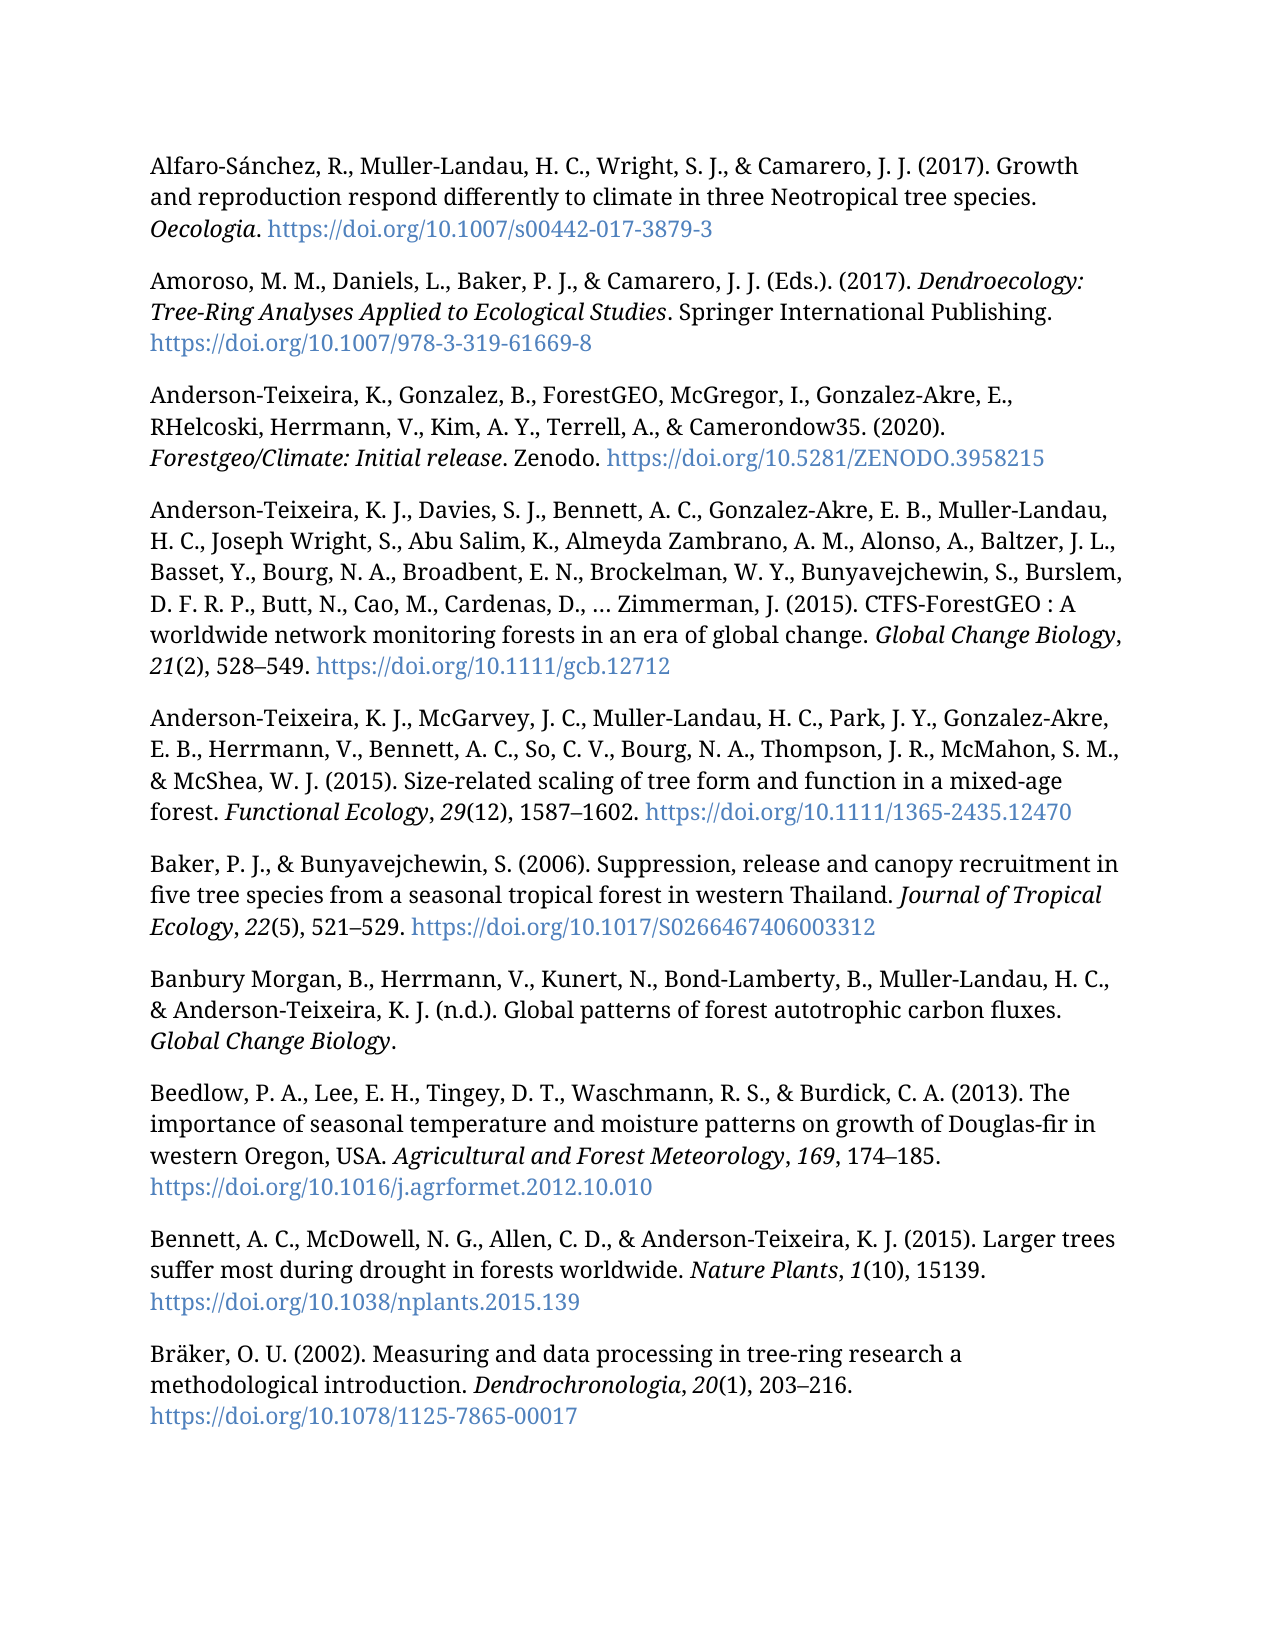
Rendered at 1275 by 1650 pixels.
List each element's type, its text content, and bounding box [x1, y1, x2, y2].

text Amoroso, M. M., Daniels, L., Baker, P. J., & Camarero, J. J. (Eds.). (2017). Dendroecology: Tree-Ring Analyses Applied to Ecological Studies. Springer International Publishing. https://doi.org/10.1007/978-3-319-61669-8 [150, 264, 1125, 358]
text Anderson-Teixeira, K. J., McGarvey, J. C., Muller-Landau, H. C., Park, J. Y., Gonzalez-Akre, E. B., Herrmann, V., Bennett, A. C., So, C. V., Bourg, N. A., Thompson, J. R., McMahon, S. M., & McShea, W. J. (2015). Size-related scaling of tree form and function in a mixed-age forest. Functional Ecology, 29(12), 1587–1602. https://doi.org/10.1111/1365-2435.12470 [150, 702, 1125, 827]
text Baker, P. J., & Bunyavejchewin, S. (2006). Suppression, release and canopy recruitment in five tree species from a seasonal tropical forest in western Thailand. Journal of Tropical Ecology, 22(5), 521–529. https://doi.org/10.1017/S0266467406003312 [150, 848, 1125, 942]
text Banbury Morgan, B., Herrmann, V., Kunert, N., Bond-Lamberty, B., Muller-Landau, H. C., & Anderson-Teixeira, K. J. (n.d.). Global patterns of forest autotrophic carbon fluxes. Global Change Biology. [150, 962, 1125, 1056]
text Alfaro-Sánchez, R., Muller-Landau, H. C., Wright, S. J., & Camarero, J. J. (2017). Growth and reproduction respond differently to climate in three Neotropical tree species. Oecologia. https://doi.org/10.1007/s00442-017-3879-3 [150, 150, 1125, 244]
text Bennett, A. C., McDowell, N. G., Allen, C. D., & Anderson-Teixeira, K. J. (2015). Larger trees suffer most during drought in forests worldwide. Nature Plants, 1(10), 15139. https://doi.org/10.1038/nplants.2015.139 [150, 1223, 1125, 1317]
text Bräker, O. U. (2002). Measuring and data processing in tree-ring research a methodological introduction. Dendrochronologia, 20(1), 203–216. https://doi.org/10.1078/1125-7865-00017 [150, 1337, 1125, 1431]
text Anderson-Teixeira, K., Gonzalez, B., ForestGEO, McGregor, I., Gonzalez-Akre, E., RHelcoski, Herrmann, V., Kim, A. Y., Terrell, A., & Camerondow35. (2020). Forestgeo/Climate: Initial release. Zenodo. https://doi.org/10.5281/ZENODO.3958215 [150, 379, 1125, 473]
text Beedlow, P. A., Lee, E. H., Tingey, D. T., Waschmann, R. S., & Burdick, C. A. (2013). The importance of seasonal temperature and moisture patterns on growth of Douglas-fir in western Oregon, USA. Agricultural and Forest Meteorology, 169, 174–185. https://doi.org/10.1016/j.agrformet.2012.10.010 [150, 1077, 1125, 1202]
text Anderson-Teixeira, K. J., Davies, S. J., Bennett, A. C., Gonzalez-Akre, E. B., Muller-Landau, H. C., Joseph Wright, S., Abu Salim, K., Almeyda Zambrano, A. M., Alonso, A., Baltzer, J. L., Basset, Y., Bourg, N. A., Broadbent, E. N., Brockelman, W. Y., Bunyavejchewin, S., Burslem, D. F. R. P., Butt, N., Cao, M., Cardenas, D., … Zimmerman, J. (2015). CTFS-ForestGEO : A worldwide network monitoring forests in an era of global change. Global Change Biology, 21(2), 528–549. https://doi.org/10.1111/gcb.12712 [150, 494, 1125, 681]
